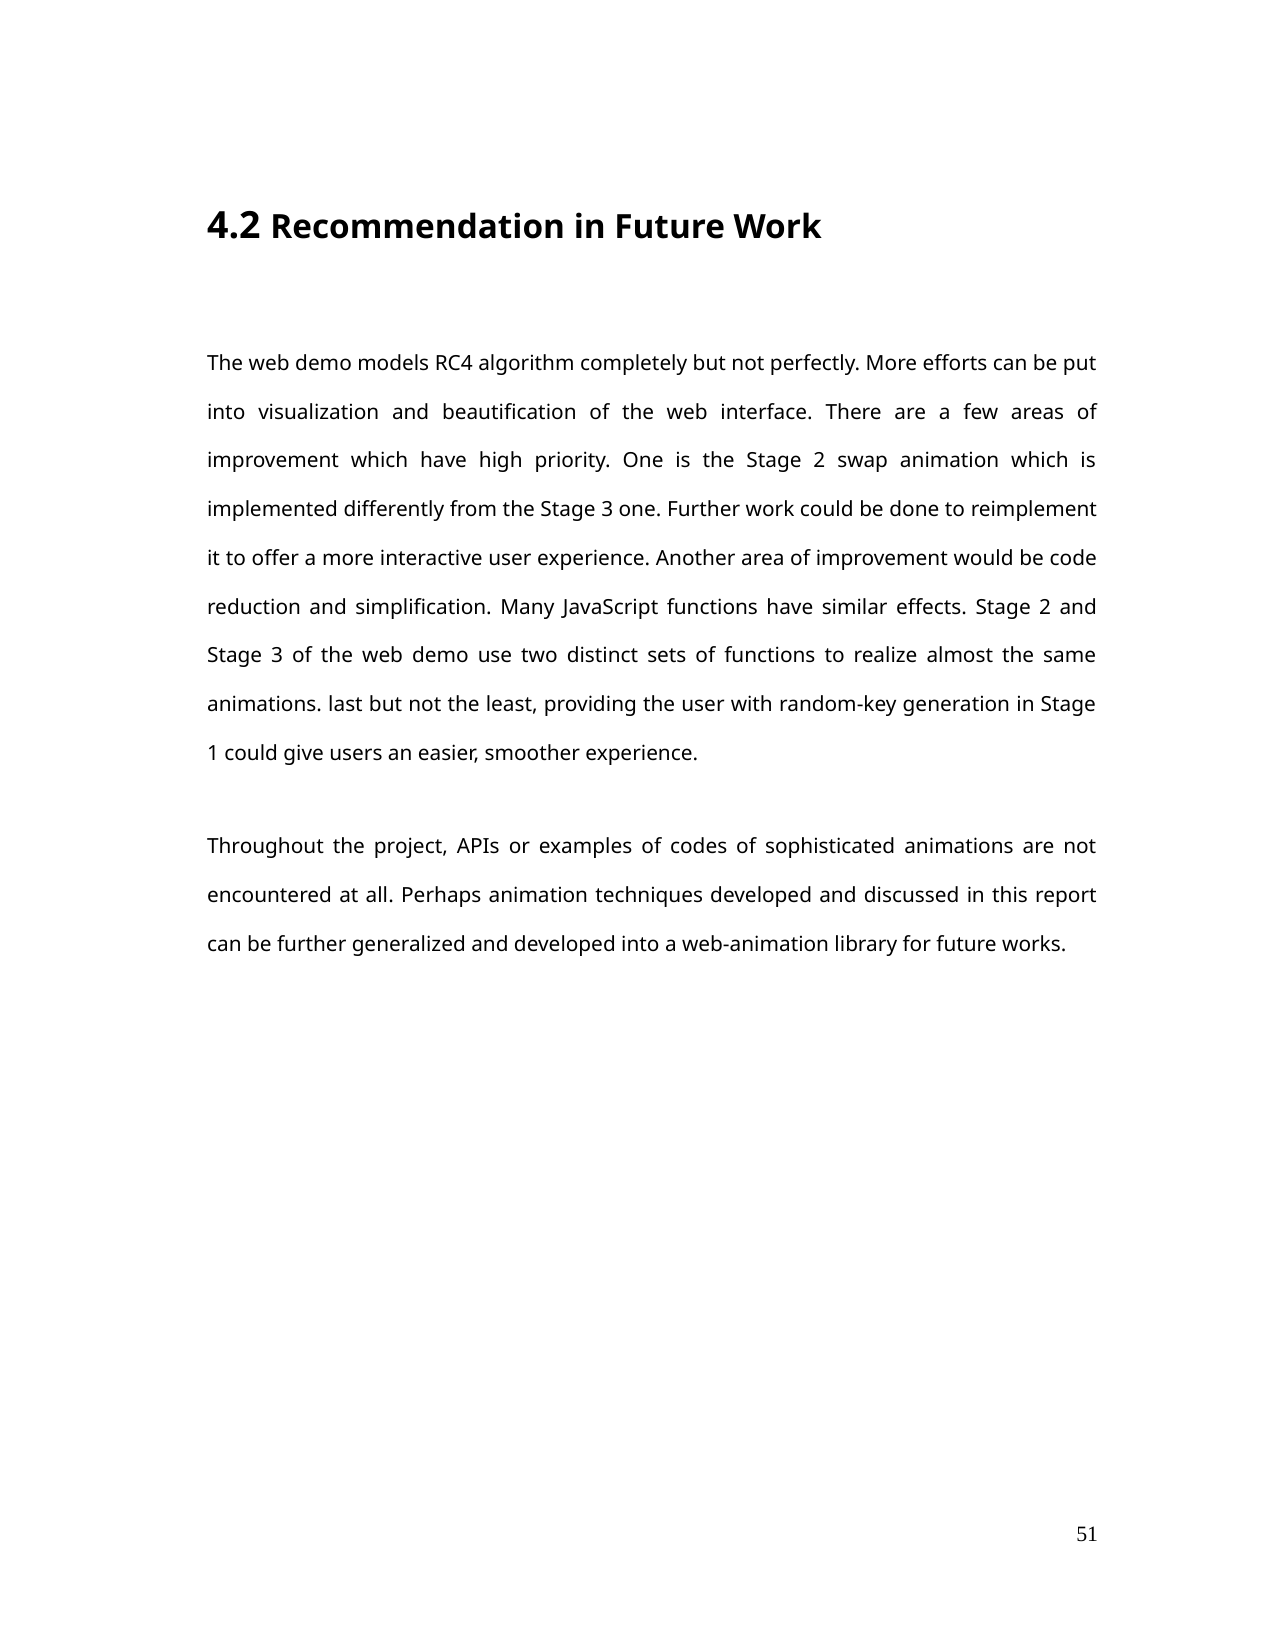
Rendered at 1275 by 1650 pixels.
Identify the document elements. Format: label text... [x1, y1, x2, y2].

text The web demo models RC4 algorithm completely but not perfectly. More efforts can be put into visualization and beautification of the web interface. There are a few areas of improvement which have high priority. One is the Stage 2 swap animation which is implemented differently from the Stage 3 one. Further work could be done to reimplement it to offer a more interactive user experience. Another area of improvement would be code reduction and simplification. Many JavaScript functions have similar effects. Stage 2 and Stage 3 of the web demo use two distinct sets of functions to realize almost the same animations. last but not the least, providing the user with random-key generation in Stage 1 could give users an easier, smoother experience. [207, 346, 1098, 768]
subtitle 4.2 Recommendation in Future Work [207, 191, 1098, 256]
text Throughout the project, APIs or examples of codes of sophisticated animations are not encountered at all. Perhaps animation techniques developed and discussed in this report can be further generalized and developed into a web-animation library for future works. [207, 829, 1098, 959]
